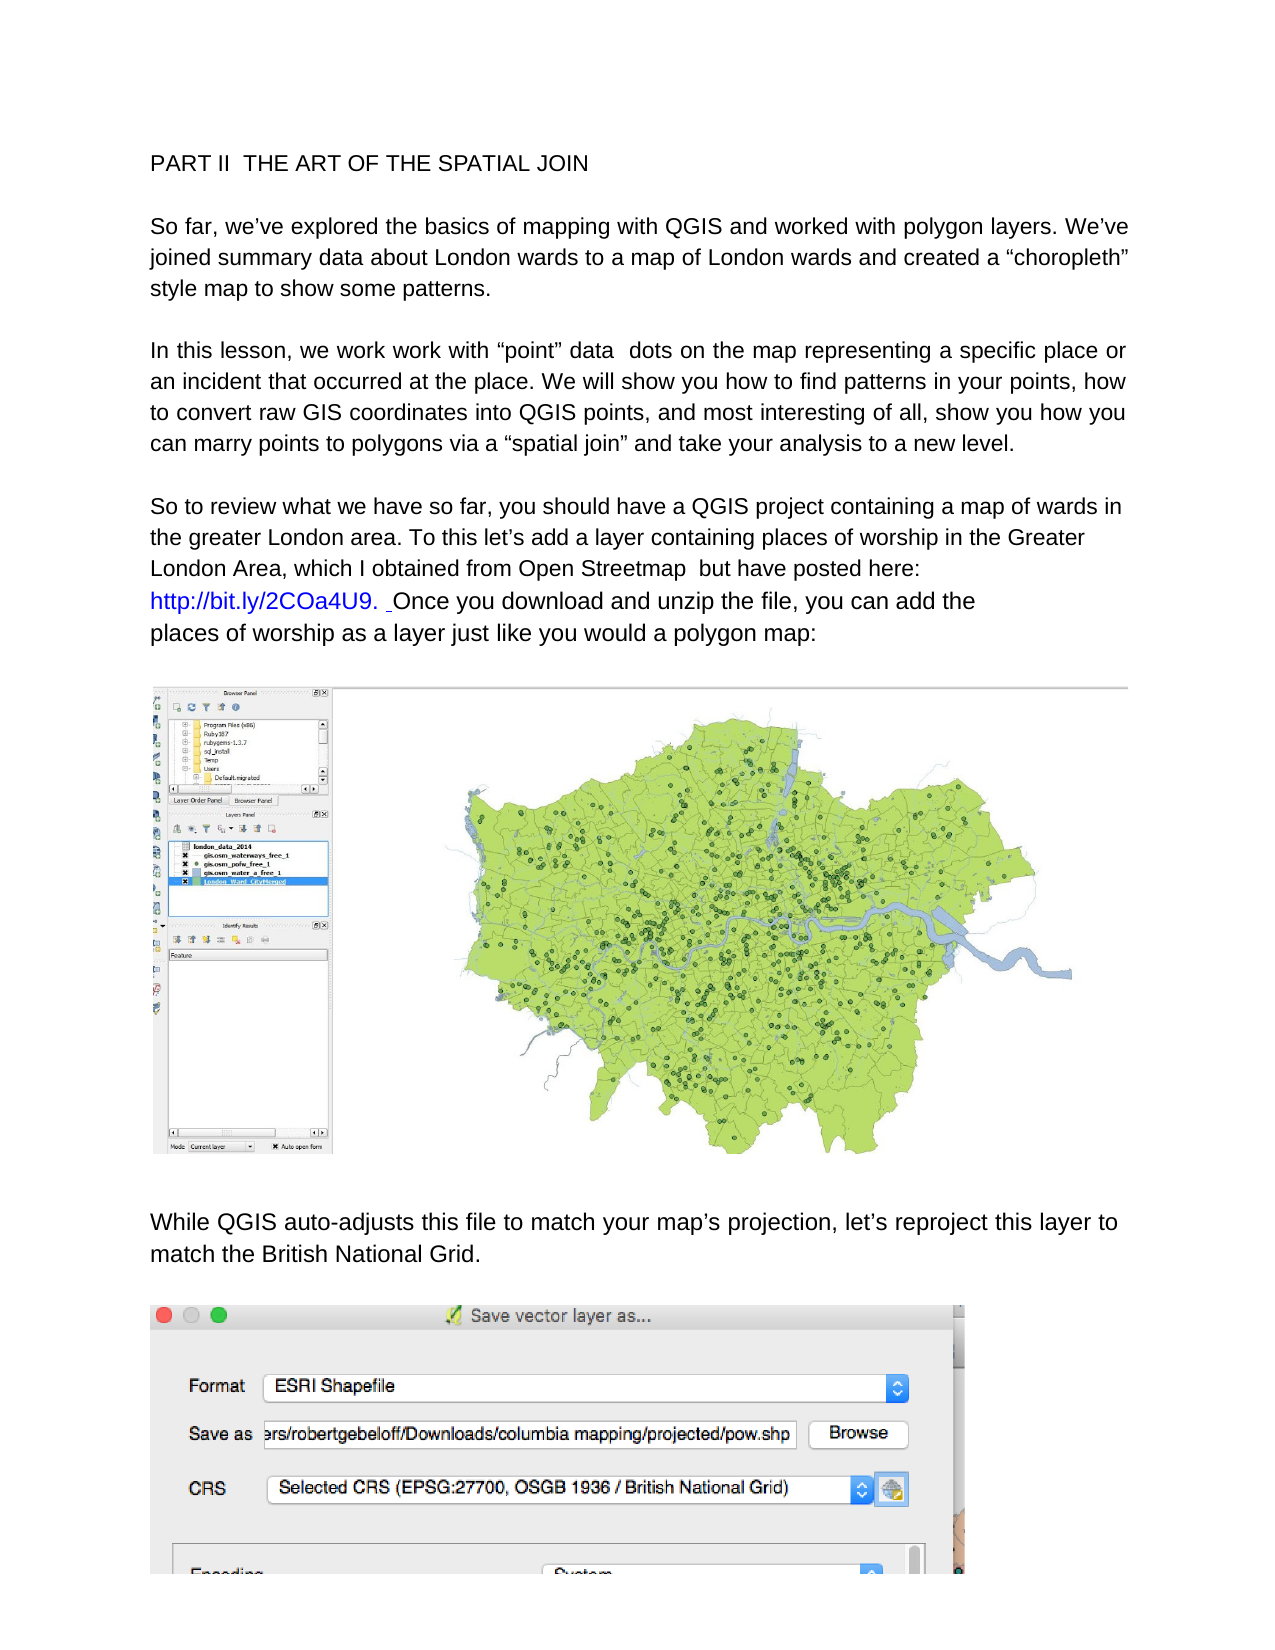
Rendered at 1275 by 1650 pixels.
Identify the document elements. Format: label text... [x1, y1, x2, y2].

text So far, we’ve explored the basics of mapping with QGIS and worked with polygon layers. We’ve joined summary data about London wards to a map of London wards and created a “choropleth” style map to show some patterns. [150, 213, 1129, 301]
text PART II ­­ THE ART OF THE SPATIAL JOIN [150, 150, 605, 177]
text In this lesson, we work work with “point” data ­­ dots on the map representing a specific place or an incident that occurred at the place. We will show you how to find patterns in your points, how to convert raw GIS coordinates into QGIS points, and most interesting of all, show you how you can marry points to polygons via a “spatial join” and take your analysis to a new level. [150, 337, 1126, 457]
picture [153, 686, 1129, 1154]
text http://bit.ly/2COa4U9. Once you download and unzip the file, you can add the places of worship as a layer just like you would a polygon map: [150, 587, 1050, 647]
text So to review what we have so far, you should have a QGIS project containing a map of wards in the greater London area. To this let’s add a layer containing places of worship in the Greater London Area, which I obtained from Open Streetmap but have posted here: [150, 493, 1126, 581]
picture [150, 1305, 965, 1574]
text While QGIS auto-adjusts this file to match your map’s projection, let’s reproject this layer to match the British National Grid. [150, 1208, 1120, 1268]
